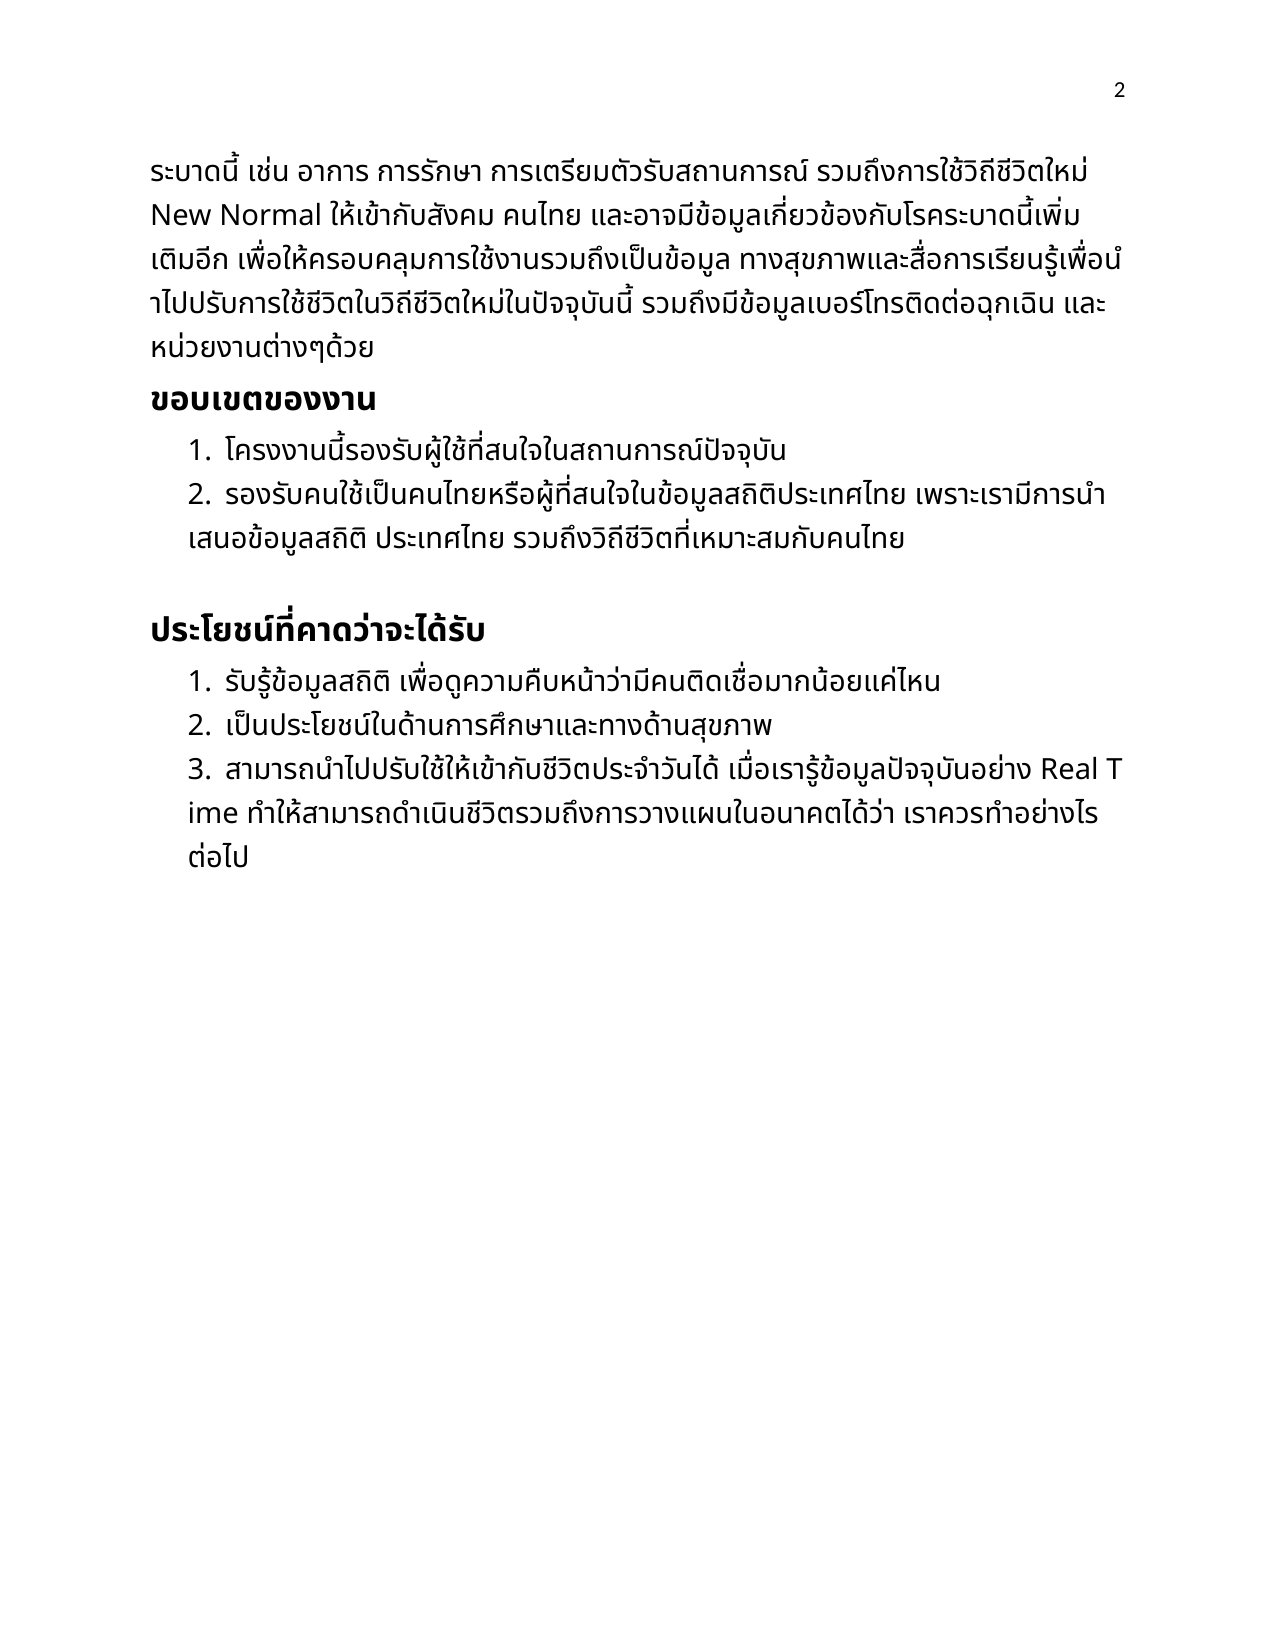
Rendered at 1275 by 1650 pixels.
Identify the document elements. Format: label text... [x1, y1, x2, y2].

list เป็นประโยชน์ในด้านการศึกษาและทางด้านสุขภาพ [187, 704, 1125, 748]
list โครงงานนี้รองรับผู้ใช้ที่สนใจในสถานการณ์ปัจจุบัน [187, 429, 1125, 473]
list สามารถนําไปปรับใช้ให้เข้ากับชีวิตประจําวันได้ เมื่อเรารู้ข้อมูลปัจจุบันอย่าง Real Time ทําให้สามารถดําเนินชีวิตรวมถึงการวางแผนในอนาคตได้ว่า เราควรทําอย่างไรต่อไป [187, 748, 1125, 881]
list รับรู้ข้อมูลสถิติ เพื่อดูความคืบหน้าว่ามีคนติดเชื่อมากน้อยแค่ไหน [187, 660, 1125, 704]
subtitle ประโยชน์ที่คาดว่าจะได้รับ [150, 606, 1125, 656]
subtitle ขอบเขตของงาน [150, 375, 1125, 425]
list รองรับคนใช้เป็นคนไทยหรือผู้ที่สนใจในข้อมูลสถิติประเทศไทย เพราะเรามีการนําเสนอข้อมูลสถิติ ประเทศไทย รวมถึงวิถีชีวิตที่เหมาะสมกับคนไทย [187, 473, 1125, 562]
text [150, 150, 1125, 371]
